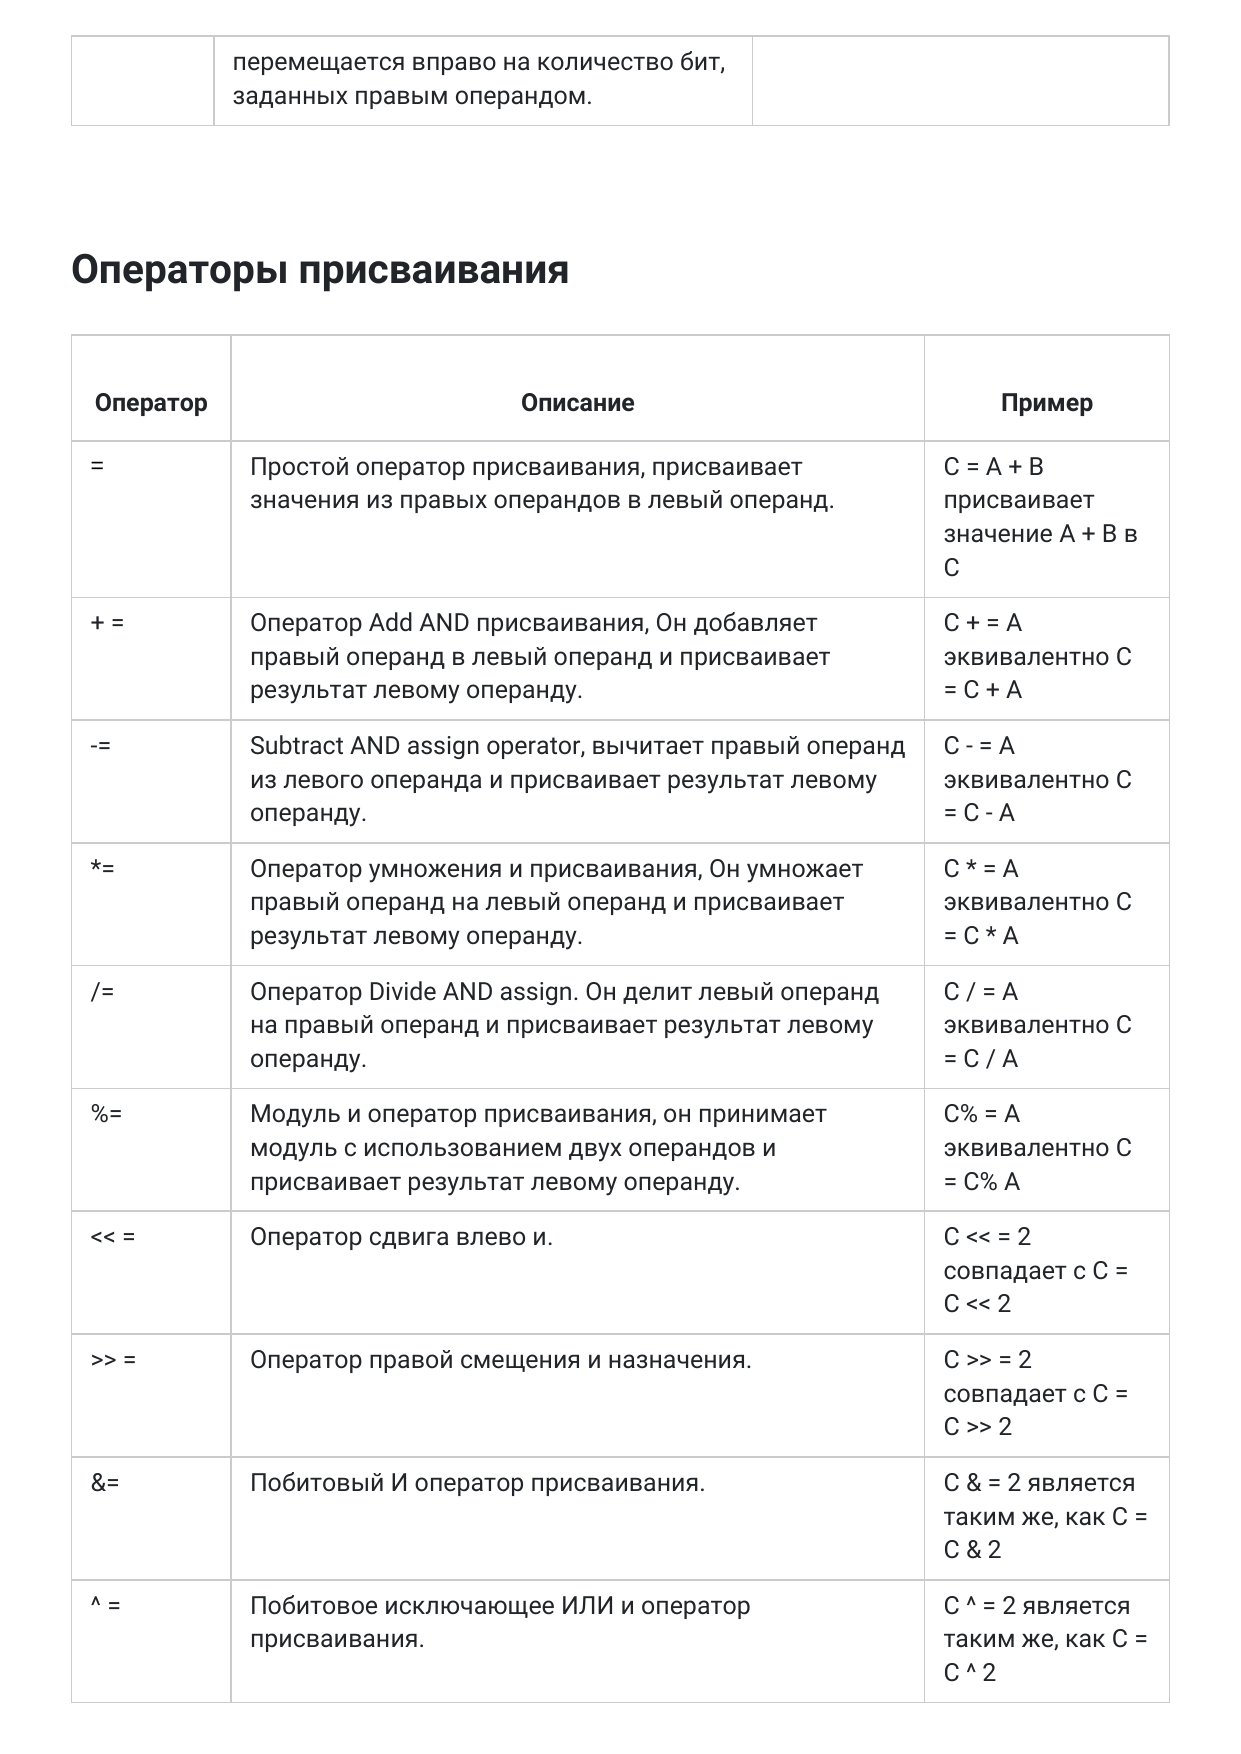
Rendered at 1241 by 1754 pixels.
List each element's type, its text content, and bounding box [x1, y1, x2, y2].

table_cell Оператор сдвига влево и. [232, 1212, 924, 1333]
table_cell C% = A эквивалентно C = C% A [925, 1089, 1169, 1210]
table_cell *= [72, 844, 230, 965]
table_cell &= [72, 1458, 230, 1579]
table_cell Модуль и оператор присваивания, он принимает модуль с использованием двух операндов и присваивает результат левому операнду. [232, 1089, 924, 1210]
table_cell Оператор Add AND присваивания, Он добавляет правый операнд в левый операнд и присваивает результат левому операнду. [232, 598, 924, 719]
table_cell C - = A эквивалентно C = C - A [925, 721, 1169, 842]
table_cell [215, 37, 752, 124]
table_cell Оператор умножения и присваивания, Он умножает правый операнд на левый операнд и присваивает результат левому операнду. [232, 844, 924, 965]
table_cell C >> = 2 совпадает с C = C >> 2 [925, 1335, 1169, 1456]
table_cell C / = A эквивалентно C = C / A [925, 966, 1169, 1088]
table_cell Побитовое исключающее ИЛИ и оператор присваивания. [232, 1581, 924, 1702]
table_cell C * = A эквивалентно C = C * A [925, 844, 1169, 965]
table_cell /= [72, 966, 230, 1088]
table_cell -= [72, 721, 230, 842]
table_cell >> = [72, 1335, 230, 1456]
table_header Оператор [72, 336, 230, 440]
table_cell Простой оператор присваивания, присваивает значения из правых операндов в левый операнд. [232, 442, 924, 596]
table_cell >> [72, 37, 213, 124]
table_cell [753, 37, 1168, 124]
table_cell << = [72, 1212, 230, 1333]
table_cell C & = 2 является таким же, как C = C & 2 [925, 1458, 1169, 1579]
table_cell Оператор Divide AND assign. Он делит левый операнд на правый операнд и присваивает результат левому операнду. [232, 966, 924, 1088]
table_header Пример [925, 336, 1169, 440]
table_cell Subtract AND assign operator, вычитает правый операнд из левого операнда и присваивает результат левому операнду. [232, 721, 924, 842]
table_header Описание [232, 336, 924, 440]
table_cell ^ = [72, 1581, 230, 1702]
table_cell C = A + B присваивает значение A + B в C [925, 442, 1169, 596]
table_cell = [72, 442, 230, 596]
table_cell Оператор правой смещения и назначения. [232, 1335, 924, 1456]
table_cell C << = 2 совпадает с C = C << 2 [925, 1212, 1169, 1333]
table_cell C ^ = 2 является таким же, как C = C ^ 2 [925, 1581, 1169, 1702]
table_cell Побитовый И оператор присваивания. [232, 1458, 924, 1579]
table_cell C + = A эквивалентно C = C + A [925, 598, 1169, 719]
table_cell %= [72, 1089, 230, 1210]
table_cell + = [72, 598, 230, 719]
subtitle Операторы присваивания [71, 246, 1169, 293]
